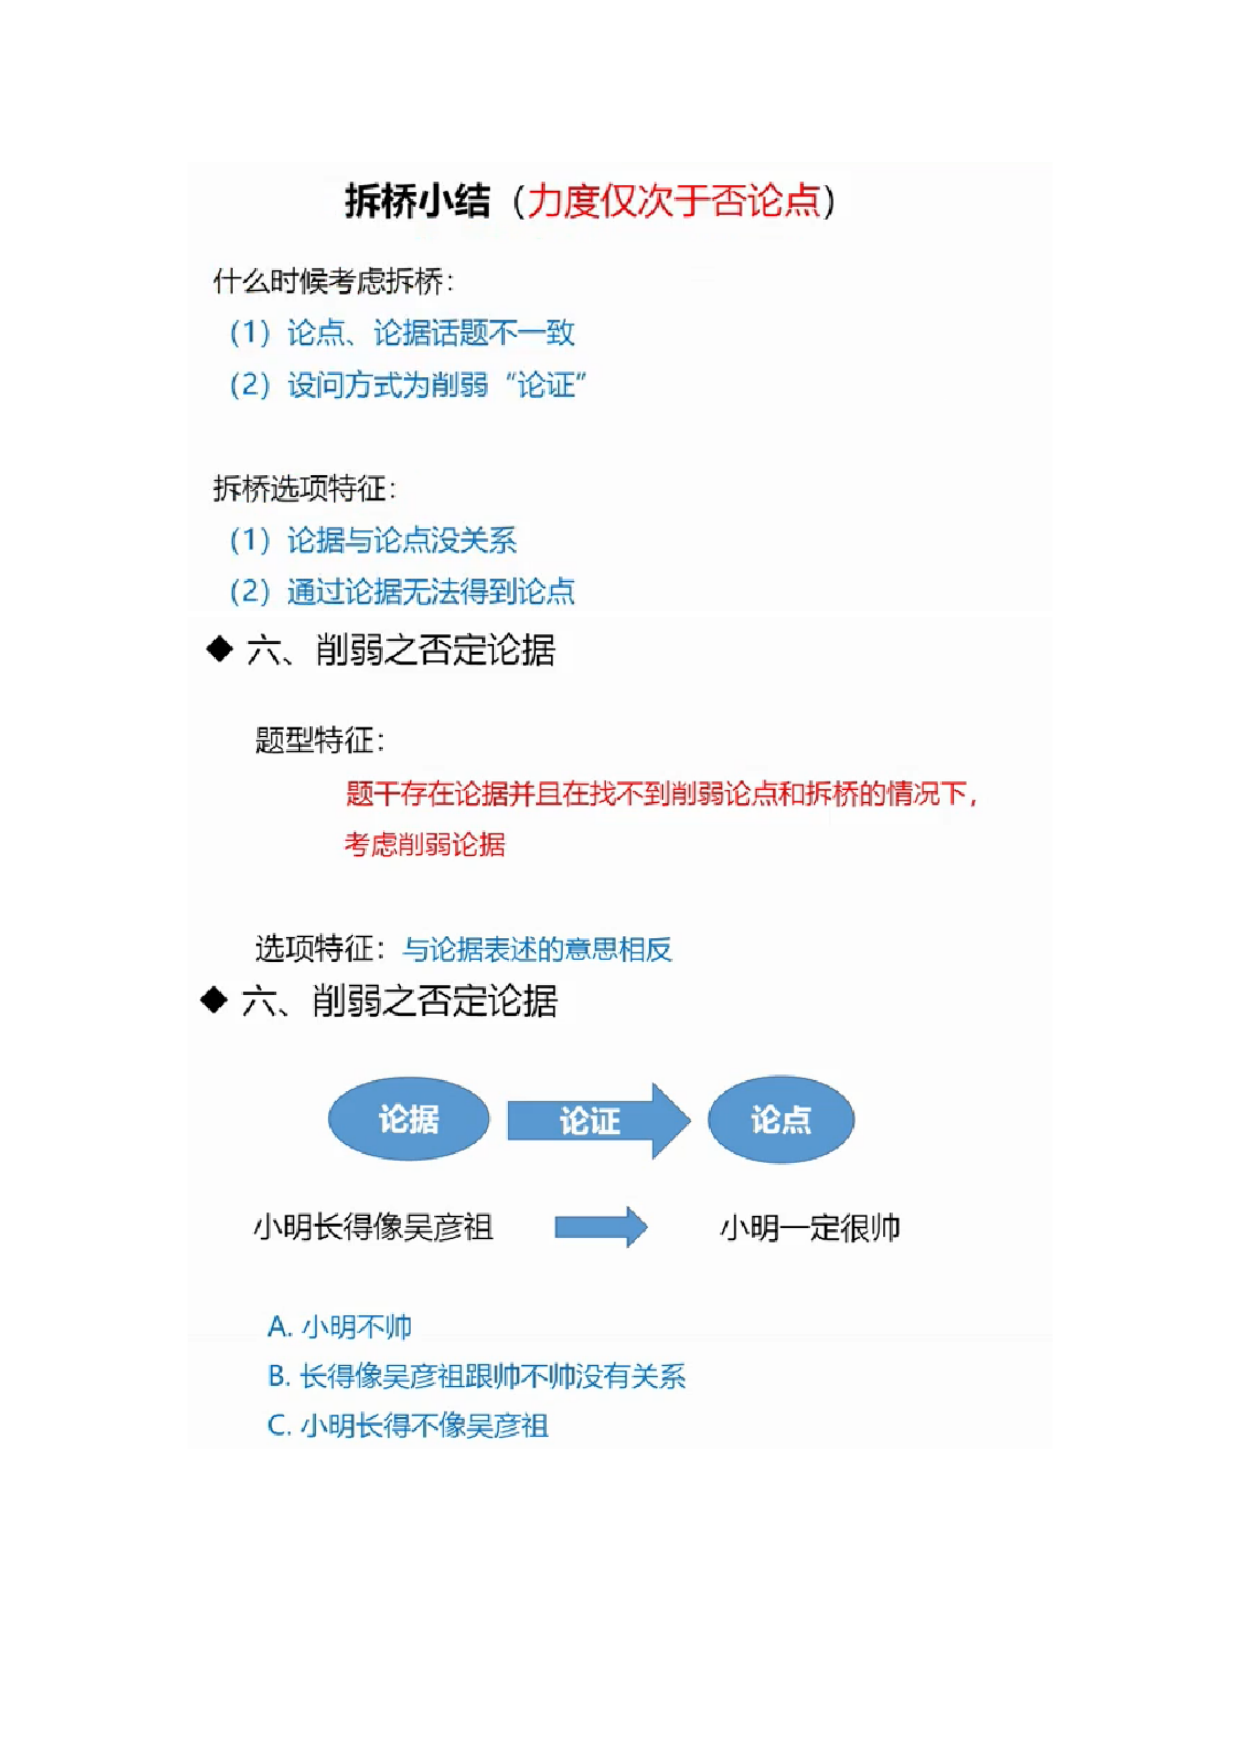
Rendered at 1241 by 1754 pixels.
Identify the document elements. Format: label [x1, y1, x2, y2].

picture [187, 617, 1053, 1449]
picture [187, 162, 1053, 611]
